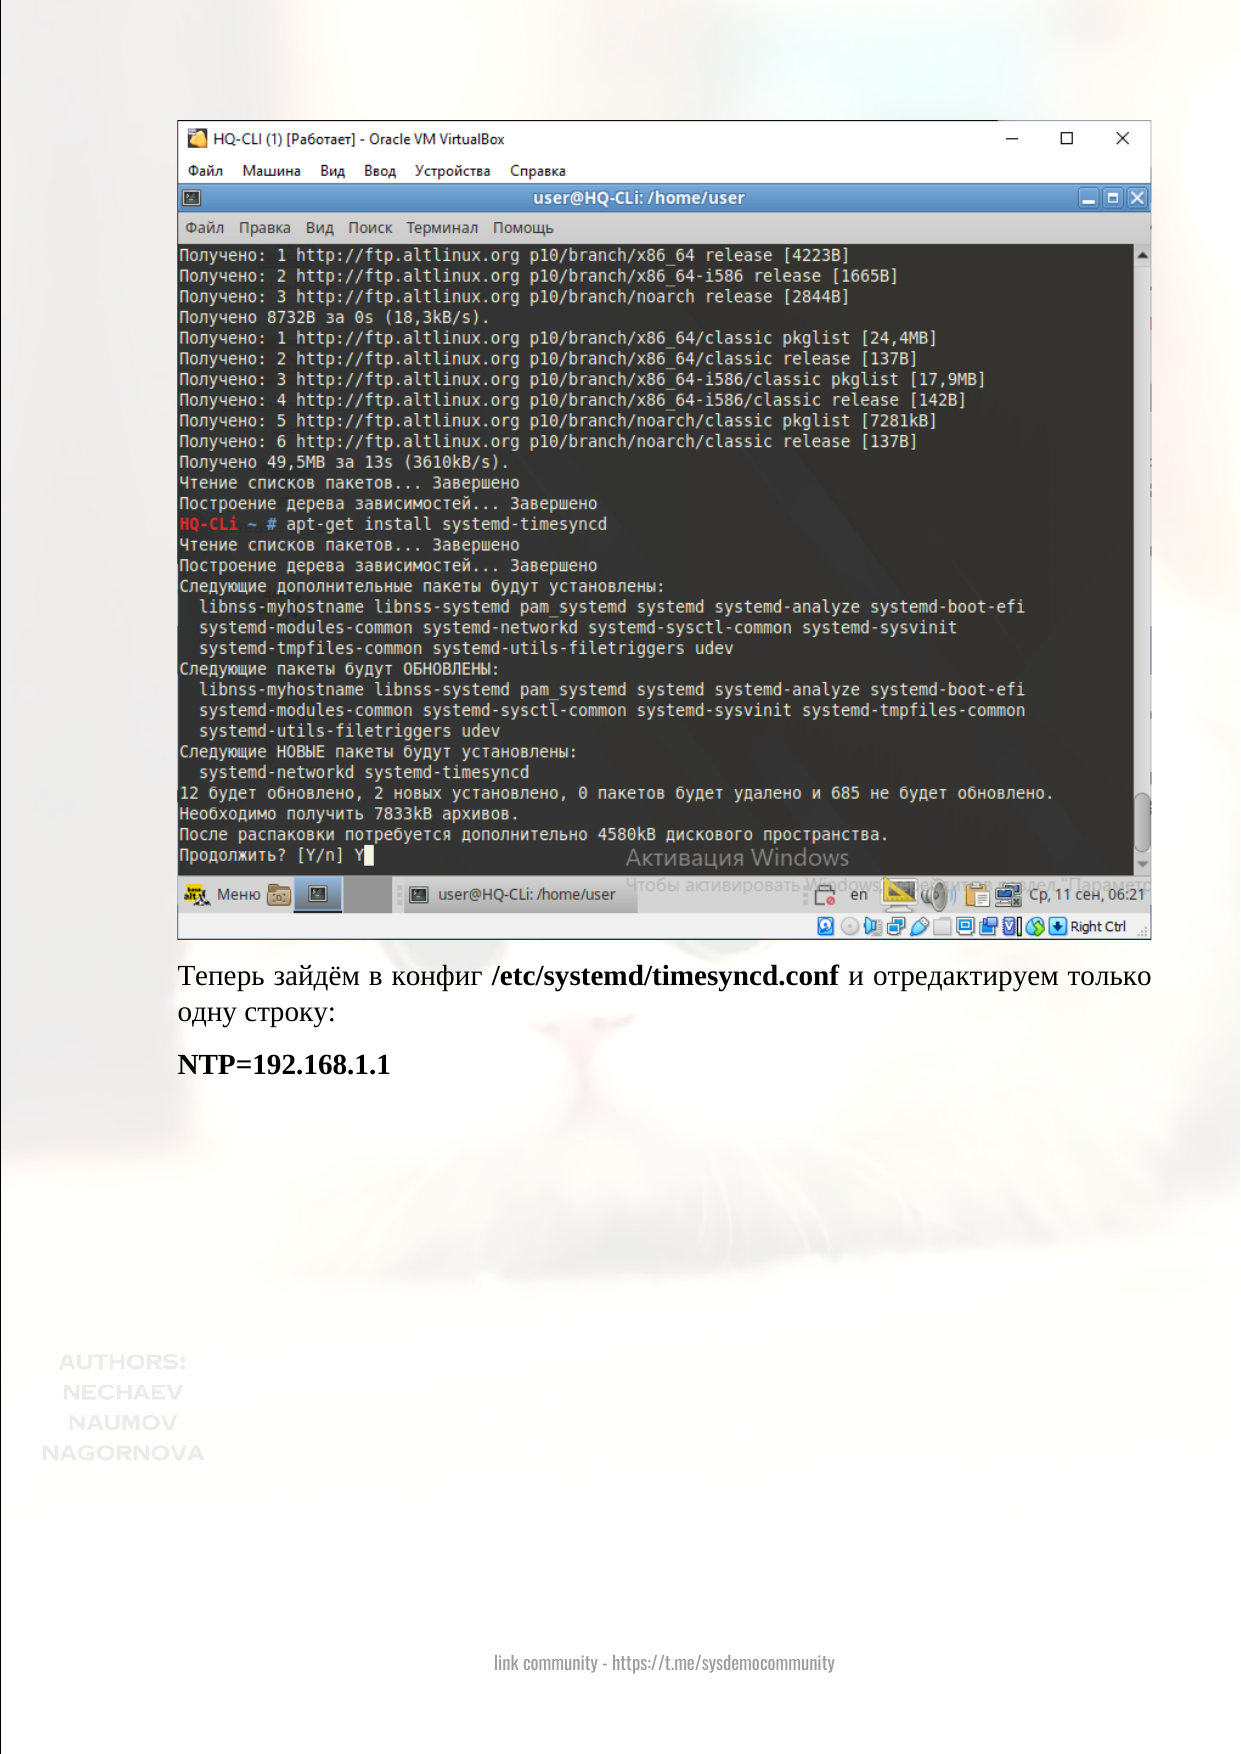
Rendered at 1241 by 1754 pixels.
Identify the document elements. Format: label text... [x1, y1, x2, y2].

text NTP=192.168.1.1 [177, 1047, 1152, 1081]
text Теперь зайдём в конфиг /etc/systemd/timesyncd.conf и отредактируем только одну строку: [177, 958, 1152, 1028]
picture [177, 120, 1152, 940]
